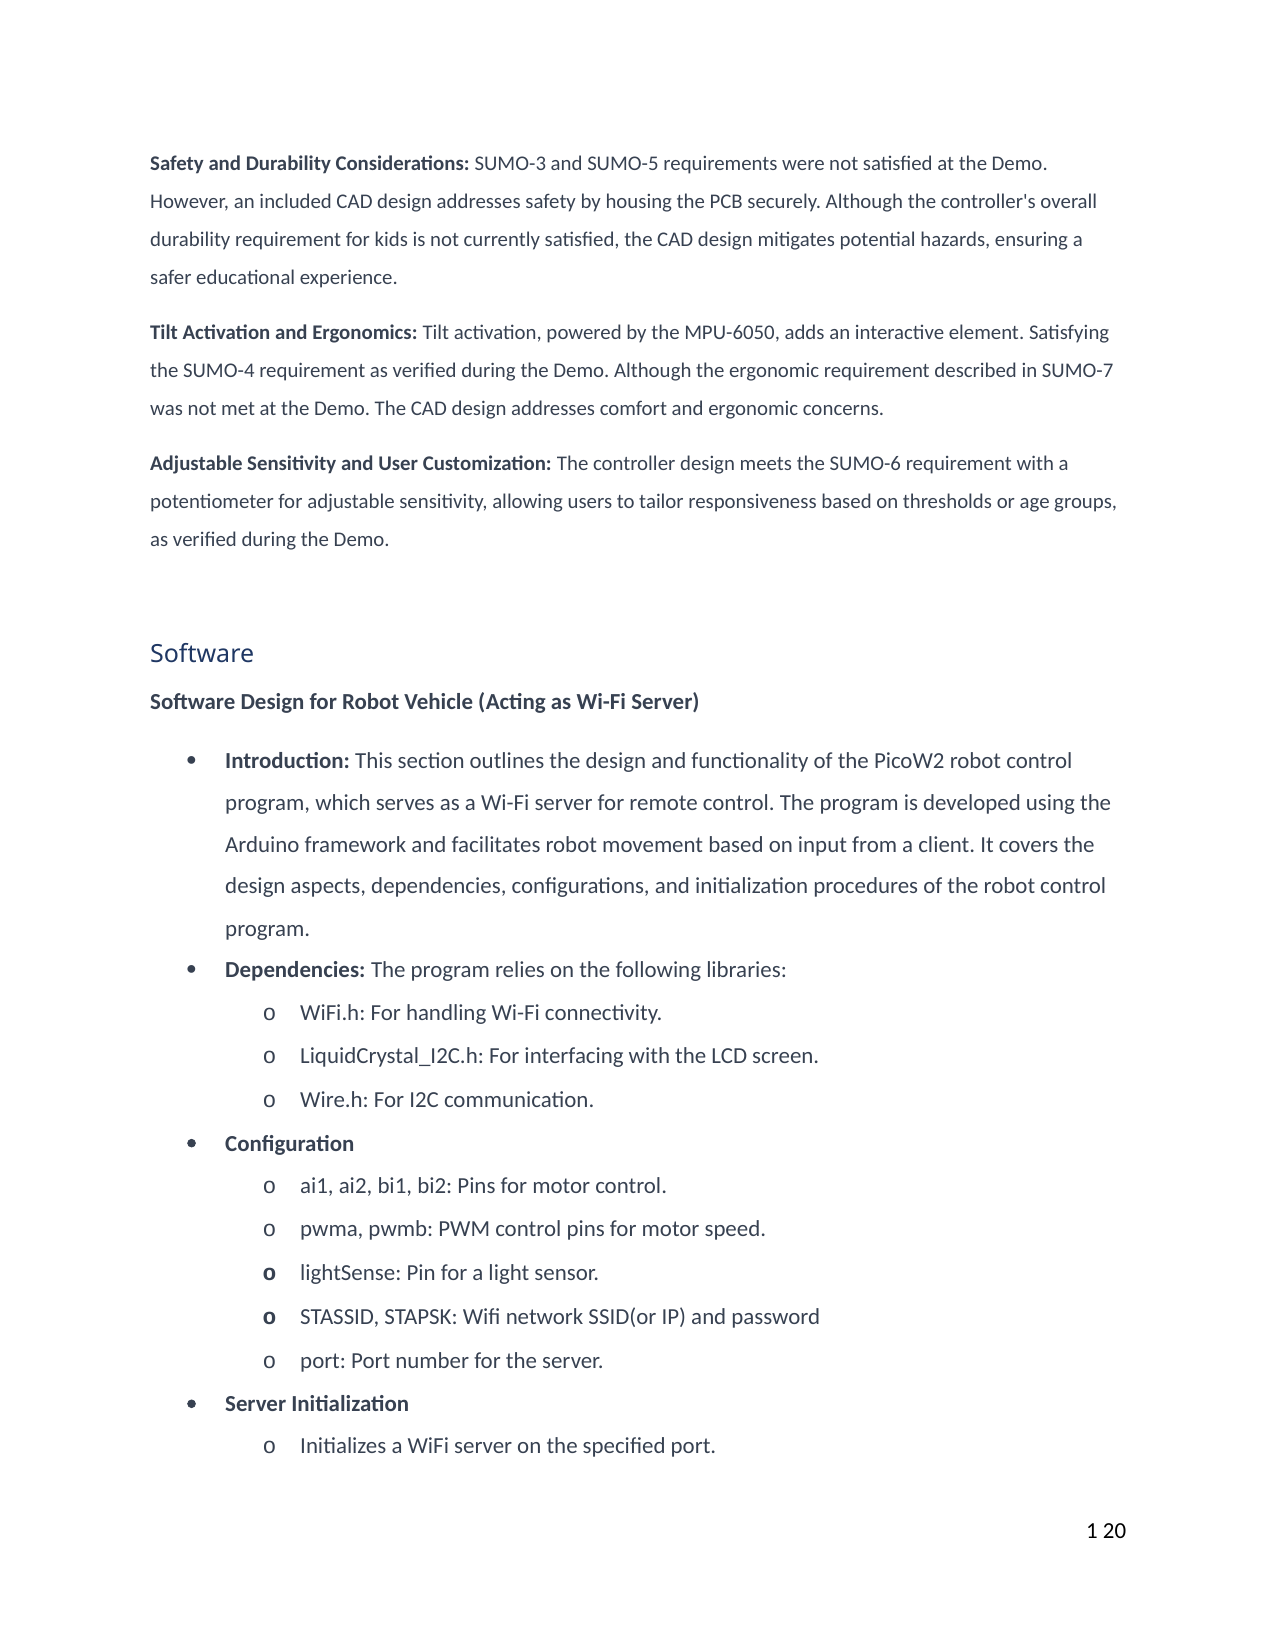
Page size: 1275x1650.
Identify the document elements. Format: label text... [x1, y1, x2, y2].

text Tilt Activation and Ergonomics: Tilt activation, powered by the MPU-6050, adds an interactive element. Satisfying the SUMO-4 requirement as verified during the Demo. Although the ergonomic requirement described in SUMO-7 was not met at the Demo. The CAD design addresses comfort and ergonomic concerns. [150, 319, 1125, 421]
list pwma, pwmb: PWM control pins for motor speed. [262, 1214, 1125, 1244]
list STASSID, STAPSK: Wifi network SSID(or IP) and password [262, 1302, 1125, 1331]
list lightSense: Pin for a light sensor. [262, 1258, 1125, 1287]
list Server Initialization [187, 1389, 1125, 1418]
list Configuration [187, 1129, 1125, 1157]
list Dependencies: The program relies on the following libraries: [187, 956, 1125, 984]
text Safety and Durability Considerations: SUMO-3 and SUMO-5 requirements were not satisfied at the Demo. However, an included CAD design addresses safety by housing the PCB securely. Although the controller's overall durability requirement for kids is not currently satisfied, the CAD design mitigates potential hazards, ensuring a safer educational experience. [150, 150, 1125, 290]
list ai1, ai2, bi1, bi2: Pins for motor control. [262, 1171, 1125, 1200]
list WiFi.h: For handling Wi-Fi connectivity. [262, 998, 1125, 1027]
list Initializes a WiFi server on the specified port. [262, 1432, 1125, 1461]
list Wire.h: For I2C communication. [262, 1085, 1125, 1114]
text Software Design for Robot Vehicle (Acting as Wi-Fi Server) [150, 687, 1125, 715]
list port: Port number for the server. [262, 1346, 1125, 1375]
list Introduction: This section outlines the design and functionality of the PicoW2 robot control program, which serves as a Wi-Fi server for remote control. The program is developed using the Arduino framework and facilitates robot movement based on input from a client. It covers the design aspects, dependencies, configurations, and initialization procedures of the robot control program. [187, 746, 1125, 942]
text Adjustable Sensitivity and User Customization: The controller design meets the SUMO-6 requirement with a potentiometer for adjustable sensitivity, allowing users to tailor responsiveness based on thresholds or age groups, as verified during the Demo. [150, 450, 1125, 552]
subtitle Software [150, 636, 1125, 670]
list LiquidCrystal_I2C.h: For interfacing with the LCD screen. [262, 1041, 1125, 1071]
